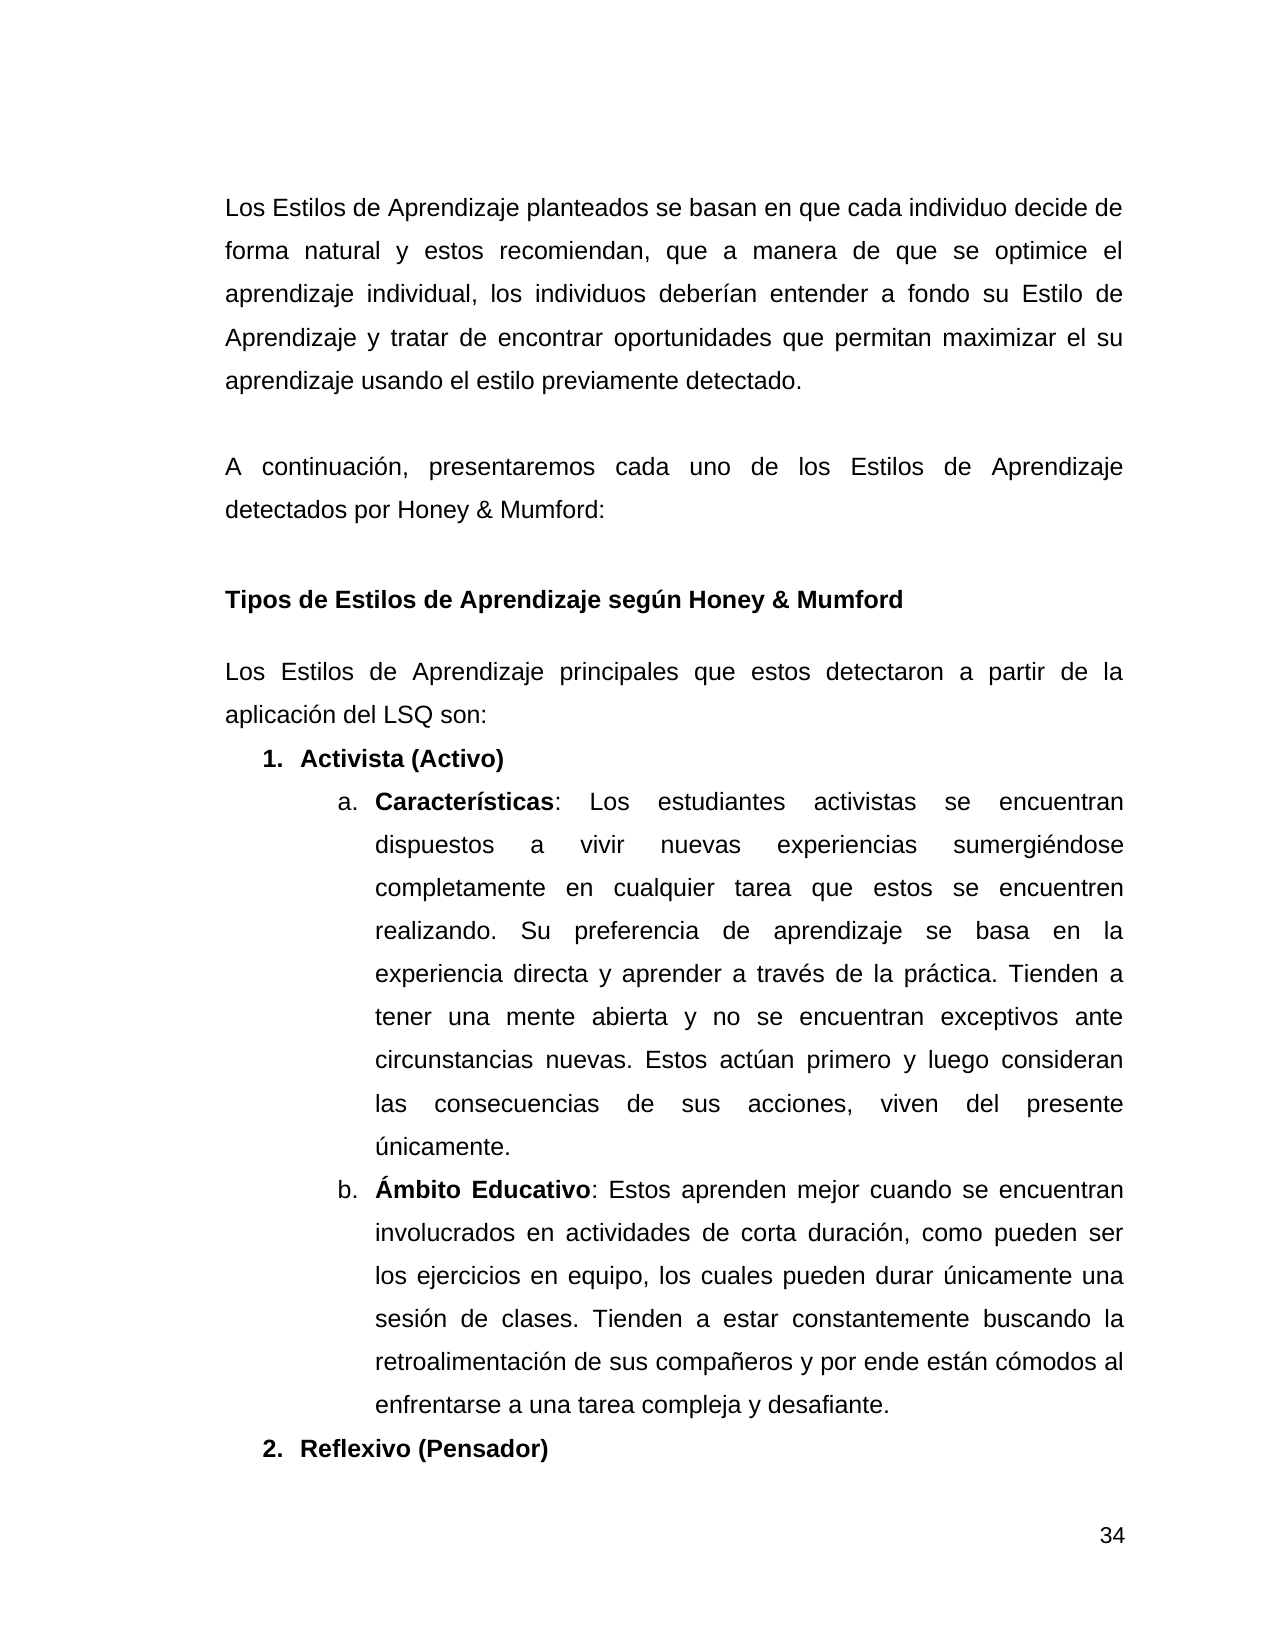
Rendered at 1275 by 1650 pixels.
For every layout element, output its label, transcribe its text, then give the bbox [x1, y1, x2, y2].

list Reflexivo (Pensador) [262, 1433, 1125, 1462]
text Los Estilos de Aprendizaje planteados se basan en que cada individuo decide de forma natural y estos recomiendan, que a manera de que se optimice el aprendizaje individual, los individuos deberían entender a fondo su Estilo de Aprendizaje y tratar de encontrar oportunidades que permitan maximizar el su aprendizaje usando el estilo previamente detectado. [225, 193, 1125, 394]
list Ámbito Educativo: Estos aprenden mejor cuando se encuentran involucrados en actividades de corta duración, como pueden ser los ejercicios en equipo, los cuales pueden durar únicamente una sesión de clases. Tienden a estar constantemente buscando la retroalimentación de sus compañeros y por ende están cómodos al enfrentarse a una tarea compleja y desafiante. [337, 1175, 1125, 1419]
subtitle Tipos de Estilos de Aprendizaje según Honey & Mumford [225, 585, 1125, 614]
list Activista (Activo) [262, 743, 1125, 772]
list Características: Los estudiantes activistas se encuentran dispuestos a vivir nuevas experiencias sumergiéndose completamente en cualquier tarea que estos se encuentren realizando. Su preferencia de aprendizaje se basa en la experiencia directa y aprender a través de la práctica. Tienden a tener una mente abierta y no se encuentran exceptivos ante circunstancias nuevas. Estos actúan primero y luego consideran las consecuencias de sus acciones, viven del presente únicamente. [337, 787, 1125, 1160]
text Los Estilos de Aprendizaje principales que estos detectaron a partir de la aplicación del LSQ son: [225, 657, 1125, 729]
text A continuación, presentaremos cada uno de los Estilos de Aprendizaje detectados por Honey & Mumford: [225, 452, 1125, 524]
